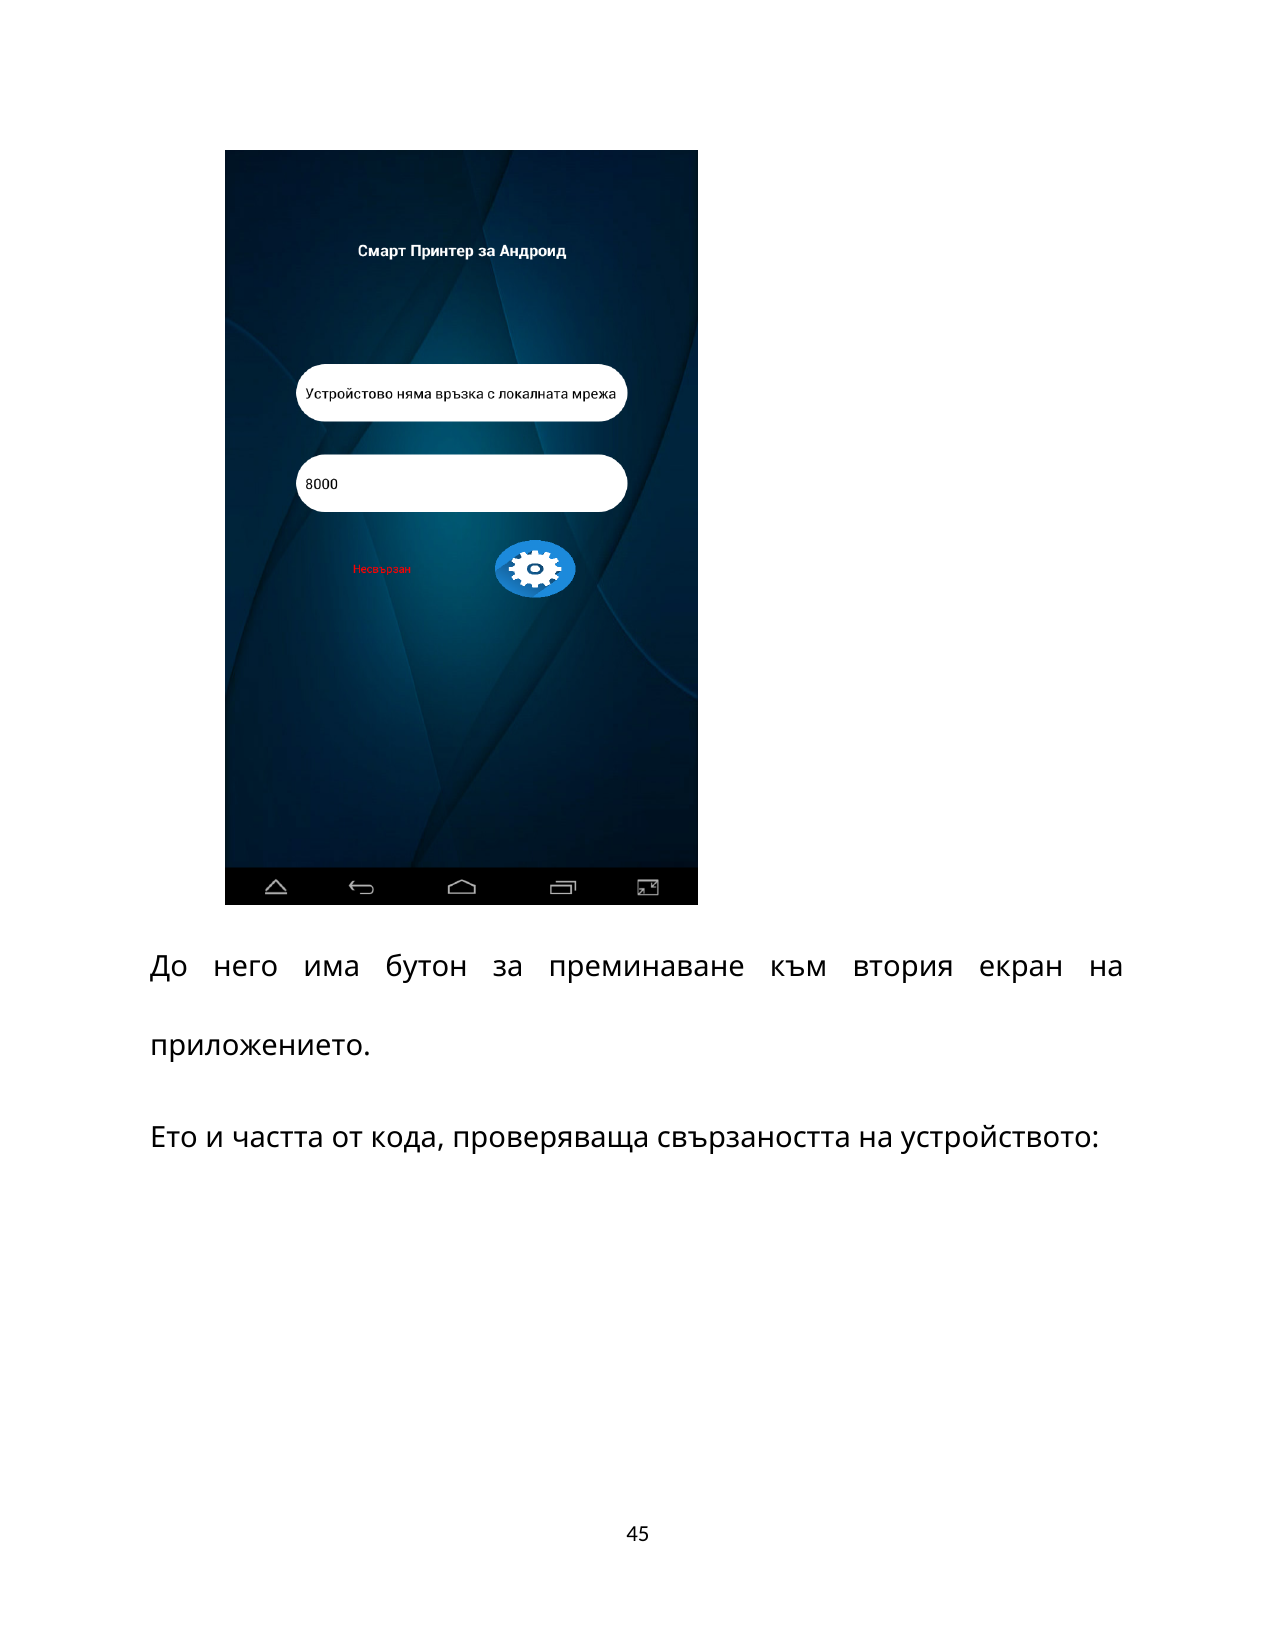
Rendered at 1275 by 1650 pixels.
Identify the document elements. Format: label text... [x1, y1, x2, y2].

picture [225, 150, 698, 905]
text Ето и частта от кода, проверяваща свързаността на устройството: [150, 1116, 1125, 1156]
text До него има бутон за преминаване към втория екран на приложението. [150, 945, 1125, 1064]
